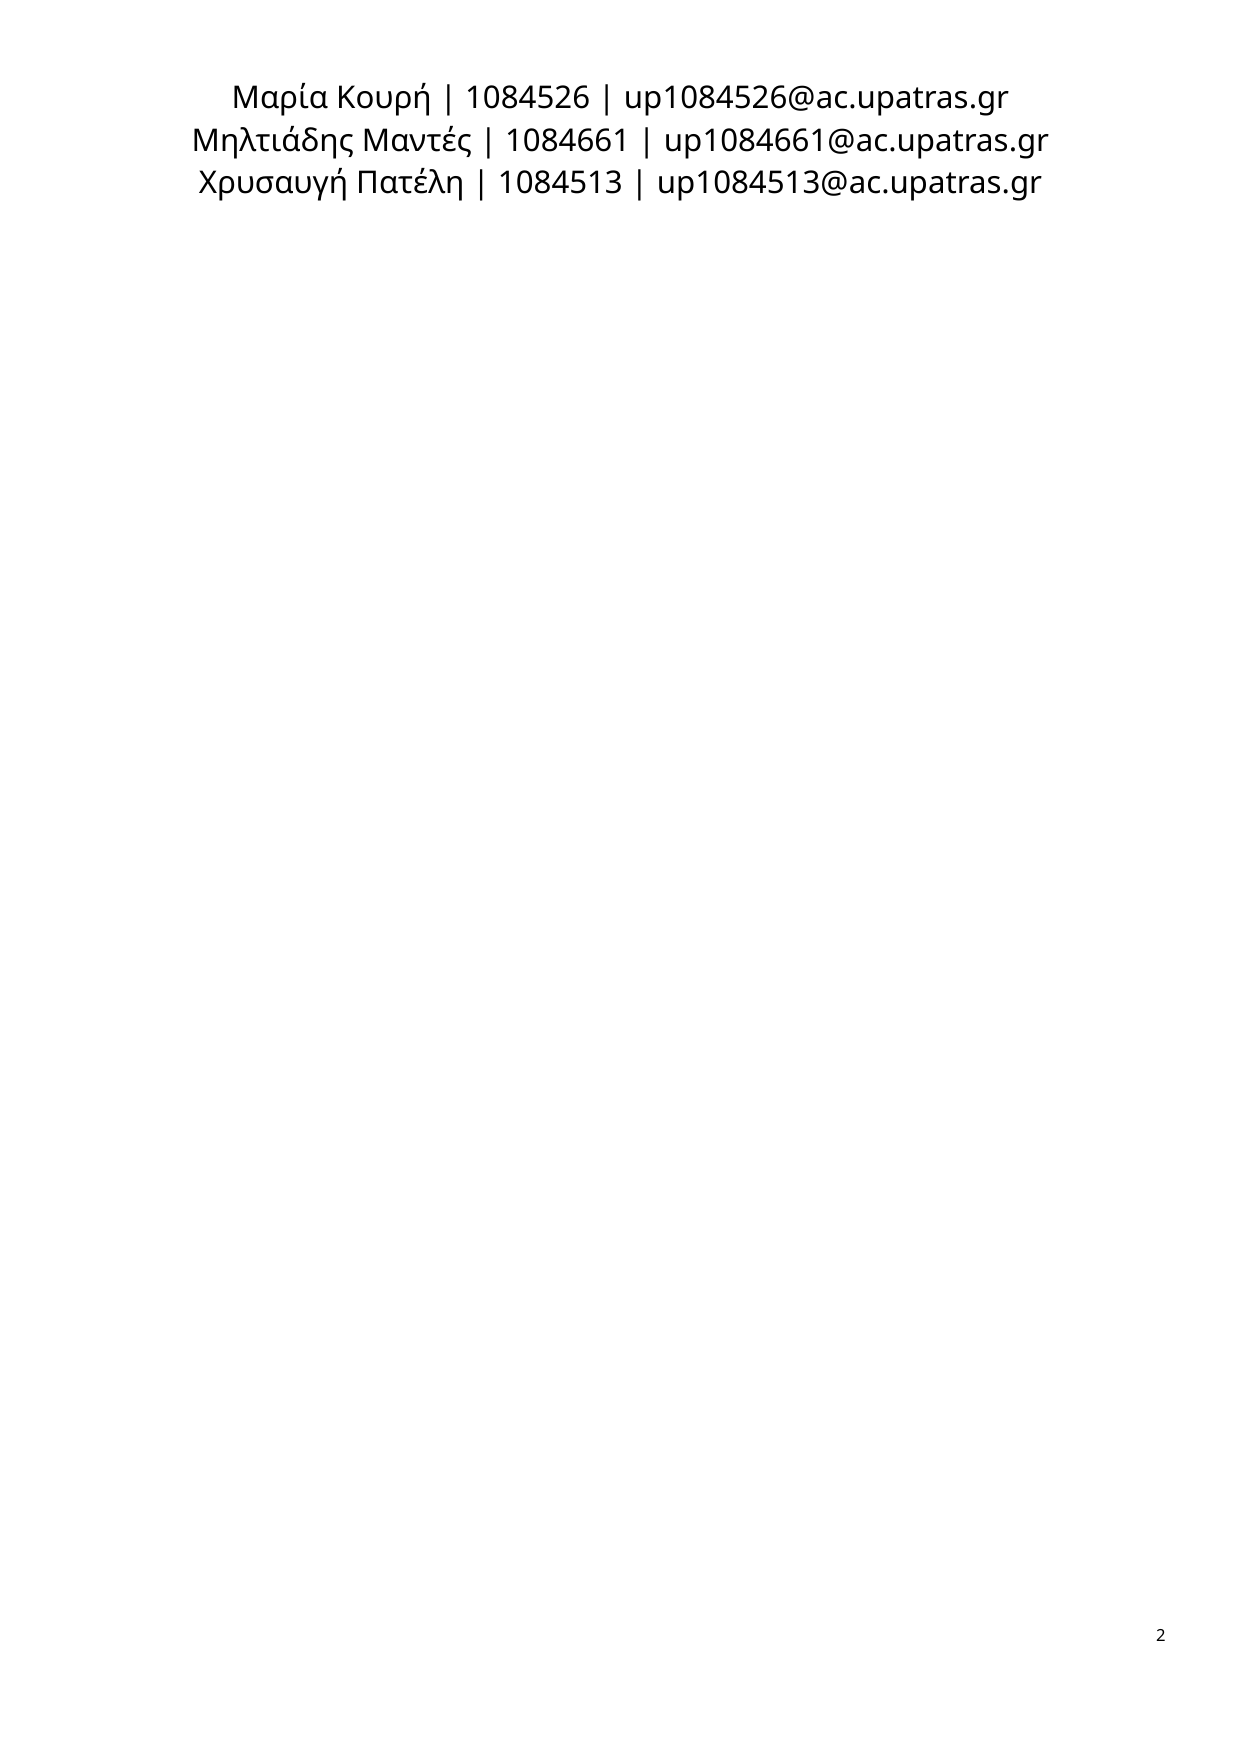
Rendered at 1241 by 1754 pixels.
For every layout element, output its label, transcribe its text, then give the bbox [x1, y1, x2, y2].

text Μηλτιάδης Μαντές | 1084661 | up1084661@ac.upatras.gr [150, 118, 1090, 160]
text Μαρία Κουρή | 1084526 | up1084526@ac.upatras.gr [150, 75, 1090, 118]
text Χρυσαυγή Πατέλη | 1084513 | up1084513@ac.upatras.gr [150, 160, 1090, 203]
